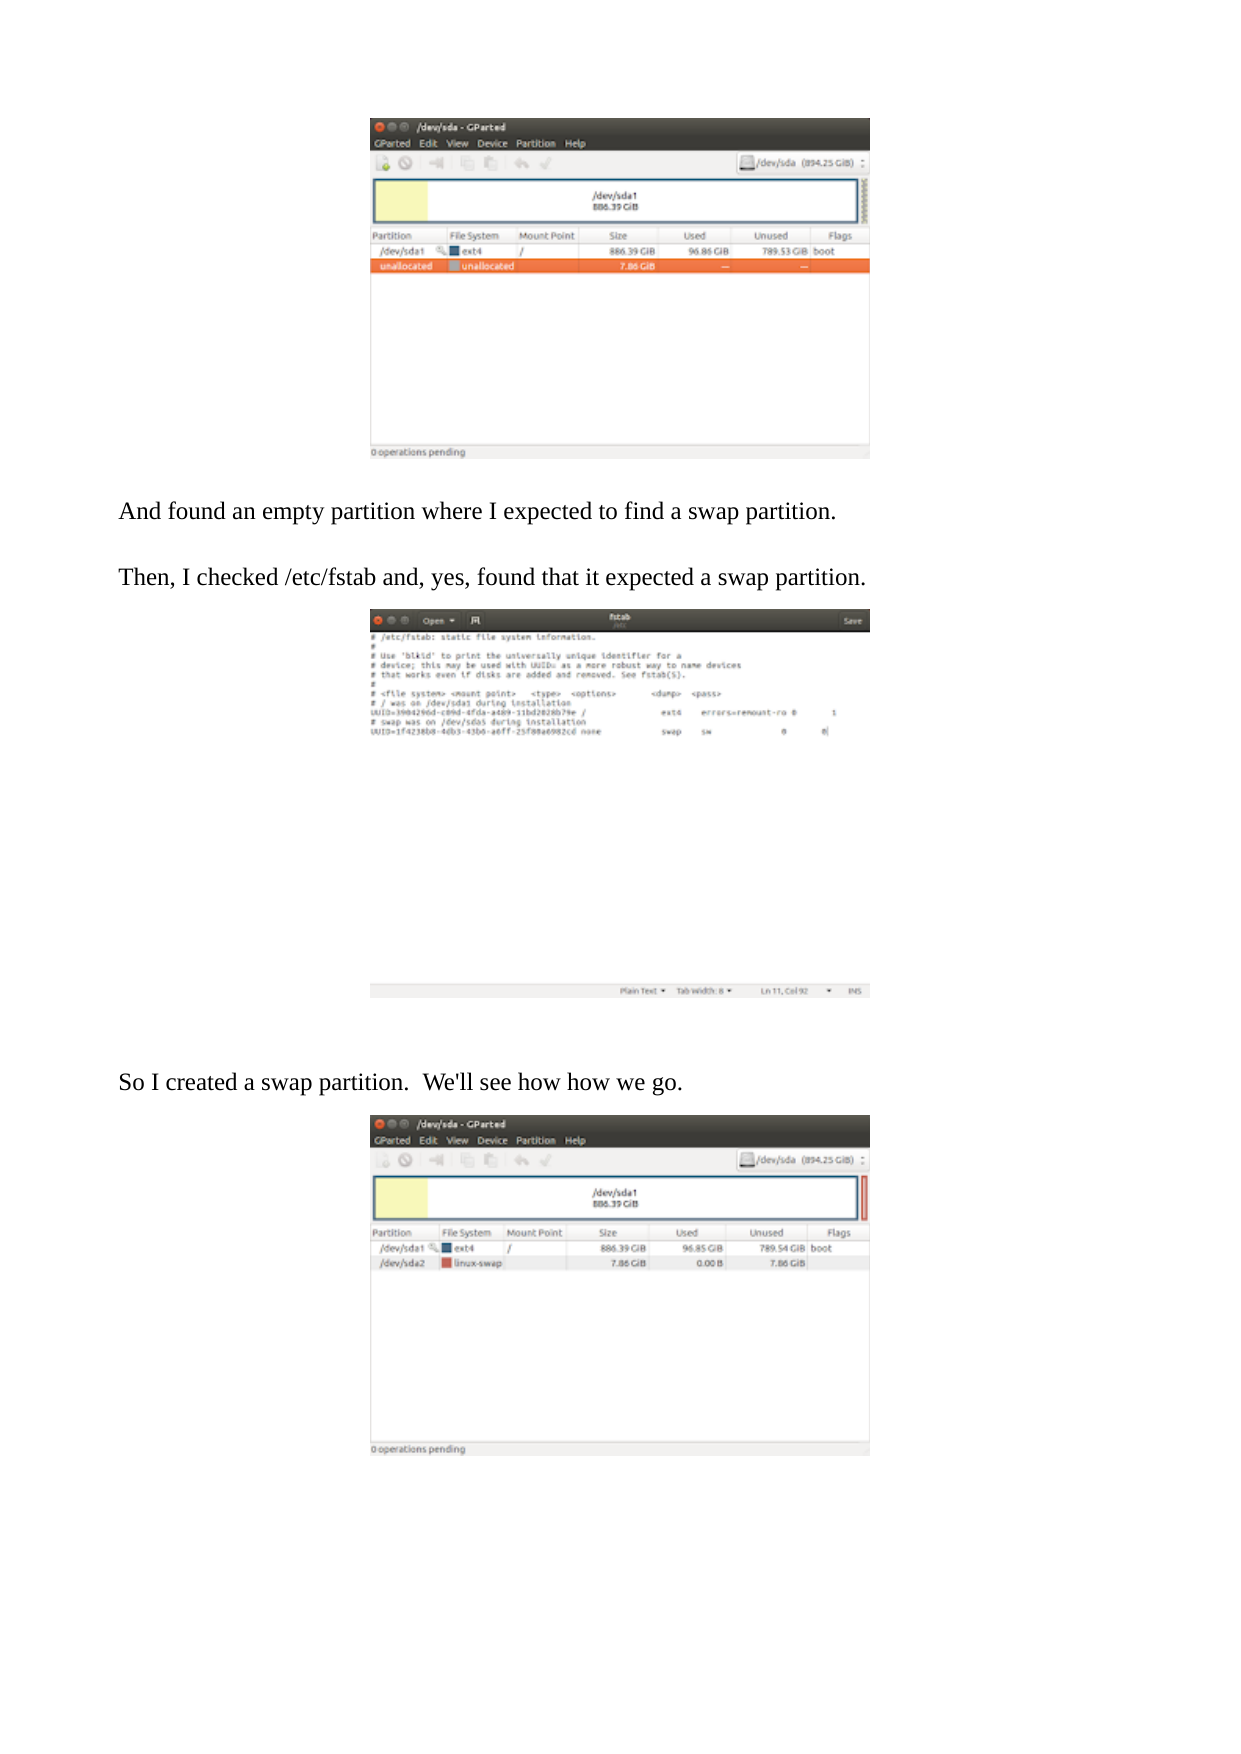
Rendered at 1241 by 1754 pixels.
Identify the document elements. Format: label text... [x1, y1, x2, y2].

picture [370, 1115, 870, 1456]
text And found an empty partition where I expected to find a swap partition. Then, I checked /etc/fstab and, yes, found that it expected a swap partition. [118, 463, 1122, 591]
picture [370, 118, 870, 459]
picture [370, 609, 870, 998]
text So I created a swap partition. We'll see how how we go. [118, 1001, 1122, 1096]
